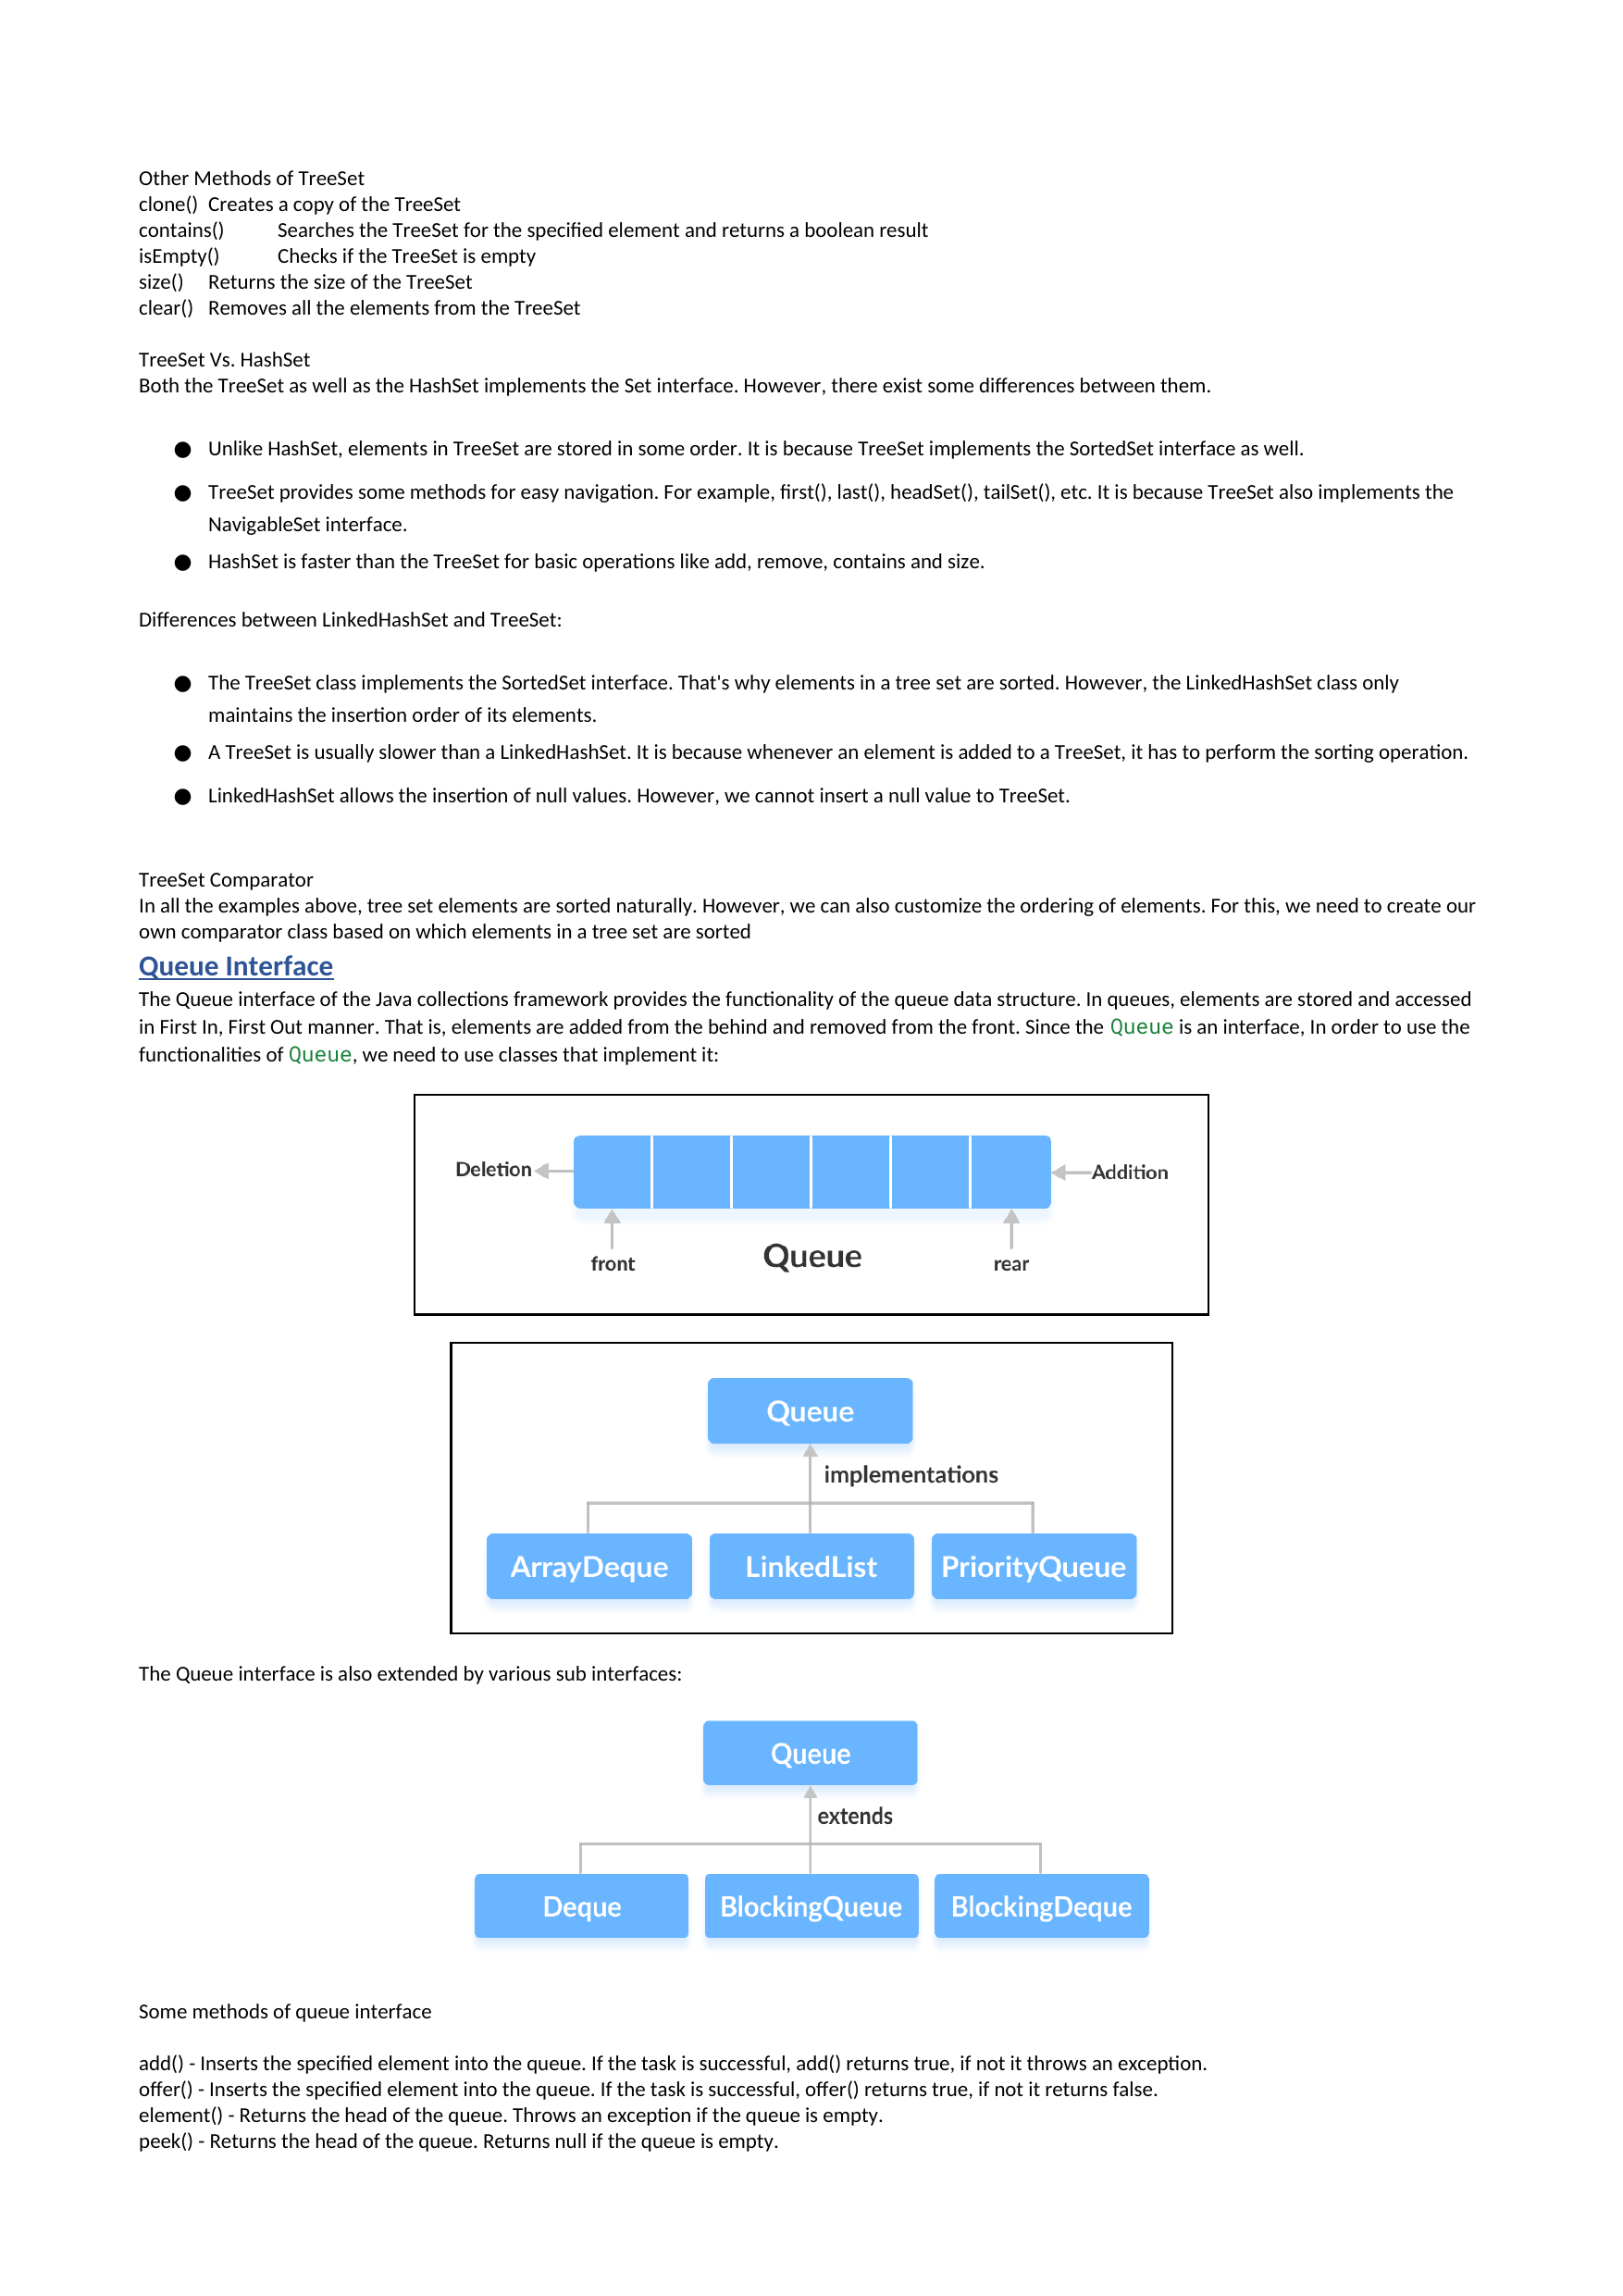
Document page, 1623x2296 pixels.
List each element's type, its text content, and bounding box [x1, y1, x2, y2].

picture [415, 1096, 1208, 1313]
text offer() - Inserts the specified element into the queue. If the task is successful, offer() returns true, if not it returns false. [139, 2076, 1484, 2102]
text Other Methods of TreeSet [139, 165, 1484, 191]
text size() Returns the size of the TreeSet [139, 268, 1484, 294]
text peek() - Returns the head of the queue. Returns null if the queue is empty. [139, 2128, 1484, 2153]
picture [442, 1686, 1180, 1972]
list Unlike HashSet, elements in TreeSet are stored in some order. It is because TreeSet implements the SortedSet interface as well. [173, 424, 1484, 467]
text In all the examples above, tree set elements are sorted naturally. However, we can also customize the ordering of elements. For this, we need to create our own comparator class based on which elements in a tree set are sorted [139, 892, 1484, 944]
text isEmpty() Checks if the TreeSet is empty [139, 242, 1484, 268]
text Some methods of queue interface [139, 1998, 1484, 2024]
text TreeSet Vs. HashSet [139, 346, 1484, 372]
text element() - Returns the head of the queue. Throws an exception if the queue is empty. [139, 2102, 1484, 2128]
text add() - Inserts the specified element into the queue. If the task is successful, add() returns true, if not it throws an exception. [139, 2050, 1484, 2076]
text Differences between LinkedHashSet and TreeSet: [139, 606, 1484, 632]
list LinkedHashSet allows the insertion of null values. However, we cannot insert a null value to TreeSet. [173, 771, 1484, 814]
text The Queue interface is also extended by various sub interfaces: [139, 1660, 1484, 1686]
text contains() Searches the TreeSet for the specified element and returns a boolean result [139, 217, 1484, 242]
subtitle Queue Interface [139, 948, 1484, 984]
list A TreeSet is usually slower than a LinkedHashSet. It is because whenever an element is added to a TreeSet, it has to perform the sorting operation. [173, 727, 1484, 771]
text clone() Creates a copy of the TreeSet [139, 191, 1484, 217]
text clear() Removes all the elements from the TreeSet [139, 294, 1484, 320]
text The Queue interface of the Java collections framework provides the functionality of the queue data structure. In queues, elements are stored and accessed in First In, First Out manner. That is, elements are added from the behind and removed from the front. Since the Queue is an interface, In order to use the functionalities of Queue, we need to use classes that implement it: [139, 987, 1484, 1068]
text Both the TreeSet as well as the HashSet implements the Set interface. However, there exist some differences between them. [139, 372, 1484, 398]
list HashSet is faster than the TreeSet for basic operations like add, remove, contains and size. [173, 537, 1484, 580]
picture [452, 1344, 1171, 1632]
list The TreeSet class implements the SortedSet interface. That's why elements in a tree set are sorted. However, the LinkedHashSet class only maintains the insertion order of its elements. [173, 658, 1484, 727]
list TreeSet provides some methods for easy navigation. For example, first(), last(), headSet(), tailSet(), etc. It is because TreeSet also implements the NavigableSet interface. [173, 467, 1484, 537]
text TreeSet Comparator [139, 866, 1484, 892]
